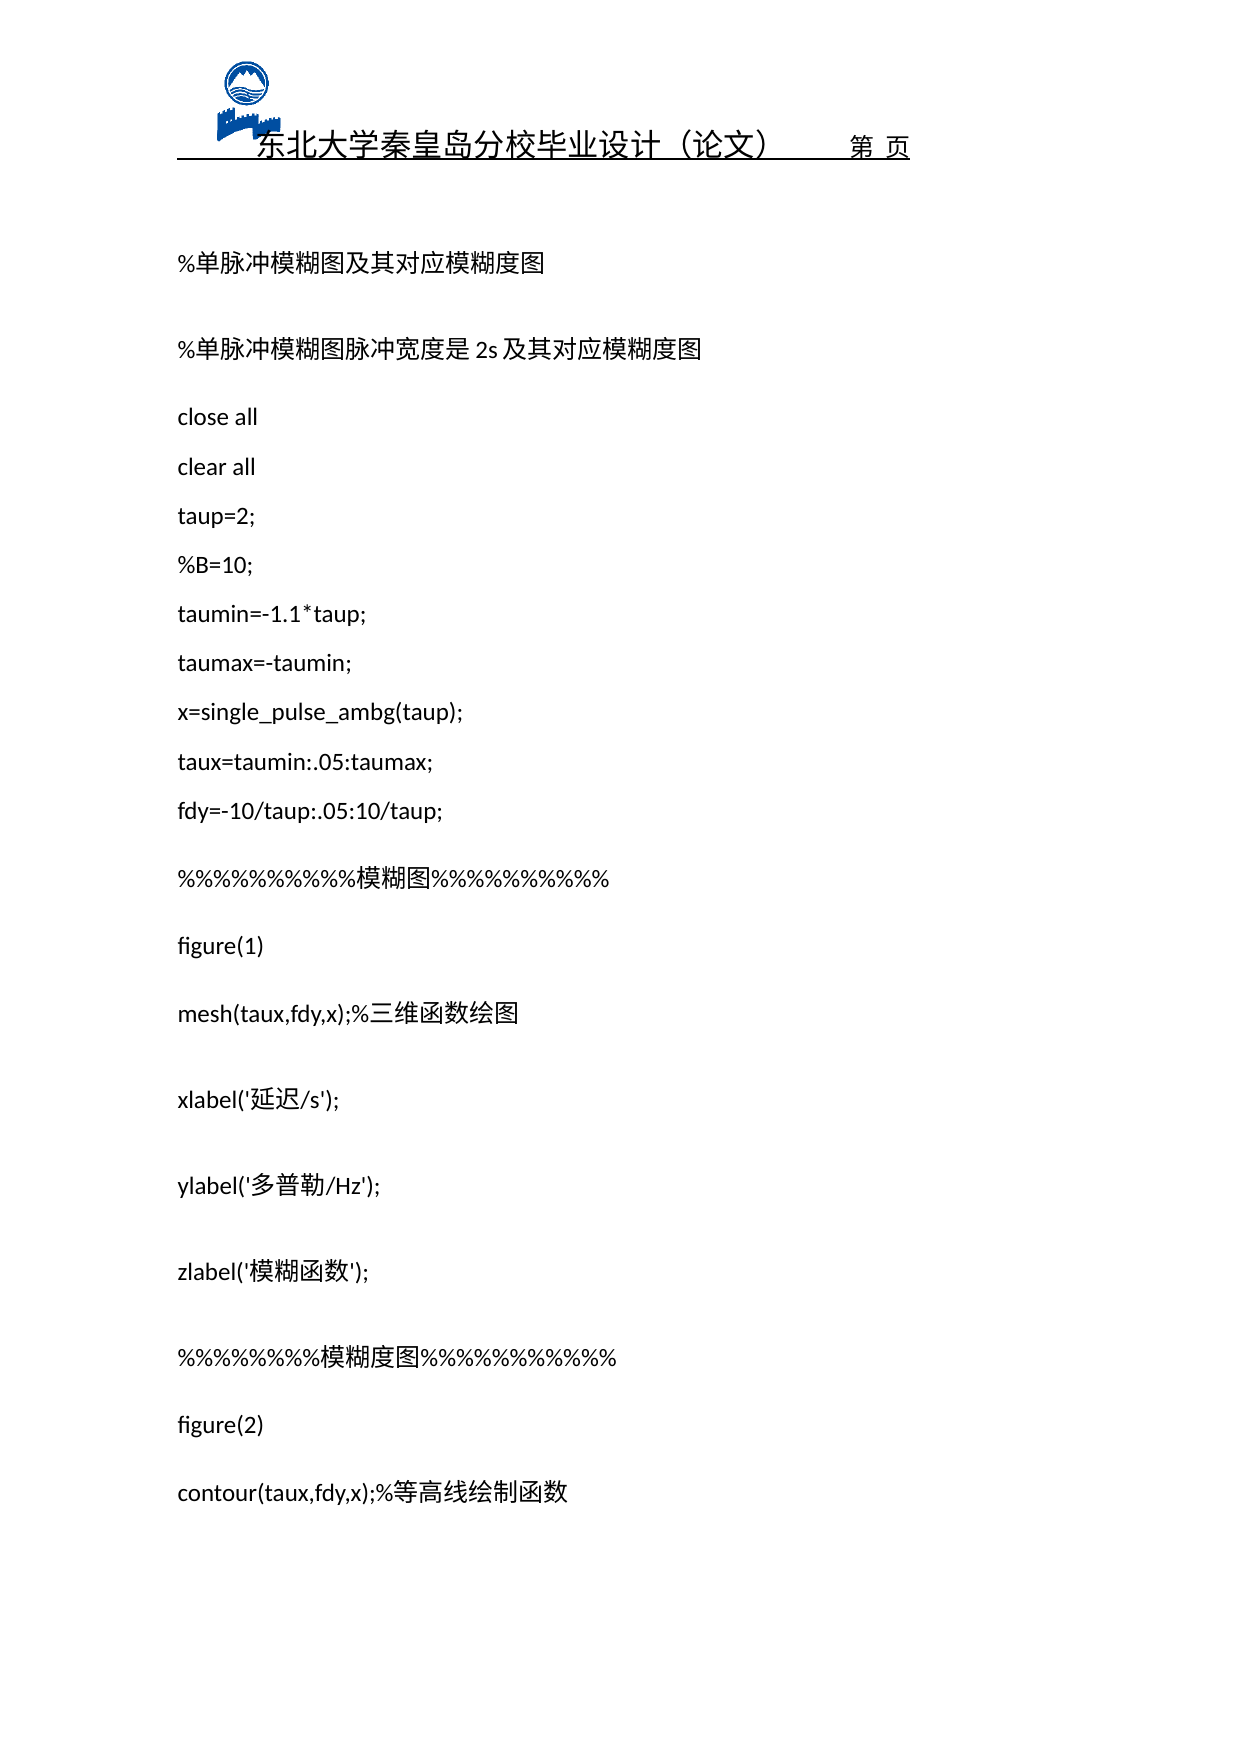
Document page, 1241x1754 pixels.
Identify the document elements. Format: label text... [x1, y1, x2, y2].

text figure(1) [177, 928, 1122, 962]
text taup=2; [177, 498, 1122, 532]
text %单脉冲模糊图及其对应模糊度图 [177, 228, 1122, 296]
text clear all [177, 449, 1122, 483]
text ylabel('多普勒/Hz'); [177, 1149, 1122, 1217]
text close all [177, 400, 1122, 434]
text %单脉冲模糊图脉冲宽度是2s及其对应模糊度图 [177, 314, 1122, 382]
text %%%%%%%%%%模糊图%%%%%%%%%% [177, 842, 1122, 910]
text taumin=-1.1*taup; [177, 596, 1122, 630]
text fdy=-10/taup:.05:10/taup; [177, 793, 1122, 827]
text %B=10; [177, 547, 1122, 581]
text taumax=-taumin; [177, 646, 1122, 679]
text xlabel('延迟/s'); [177, 1063, 1122, 1131]
text mesh(taux,fdy,x);%三维函数绘图 [177, 977, 1122, 1045]
text contour(taux,fdy,x);%等高线绘制函数 [177, 1457, 1122, 1525]
text taux=taumin:.05:taumax; [177, 744, 1122, 778]
text zlabel('模糊函数'); [177, 1236, 1122, 1303]
text x=single_pulse_ambg(taup); [177, 695, 1122, 729]
picture [208, 61, 285, 143]
text figure(2) [177, 1408, 1122, 1442]
text %%%%%%%%模糊度图%%%%%%%%%%% [177, 1322, 1122, 1389]
